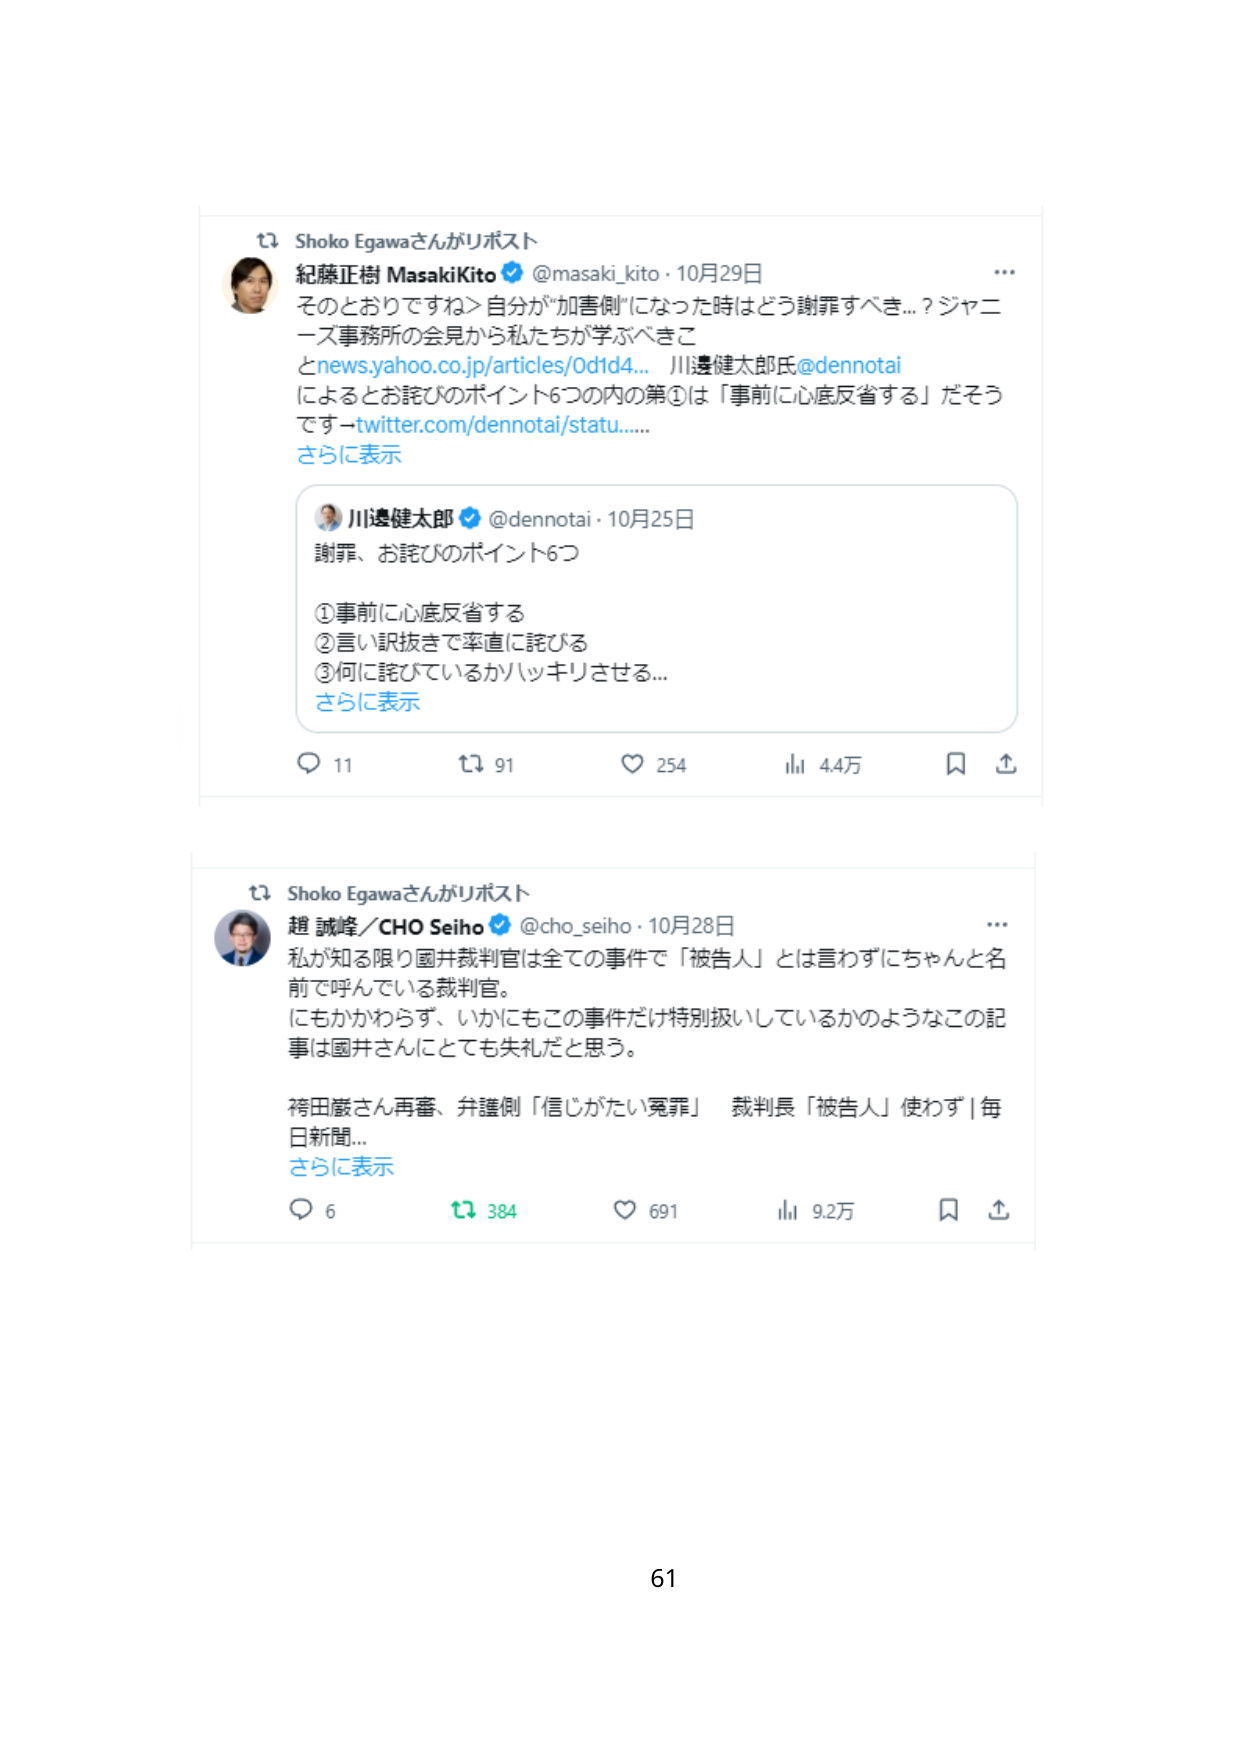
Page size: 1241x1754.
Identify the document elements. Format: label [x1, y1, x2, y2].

picture [177, 206, 1059, 807]
picture [177, 852, 1047, 1250]
